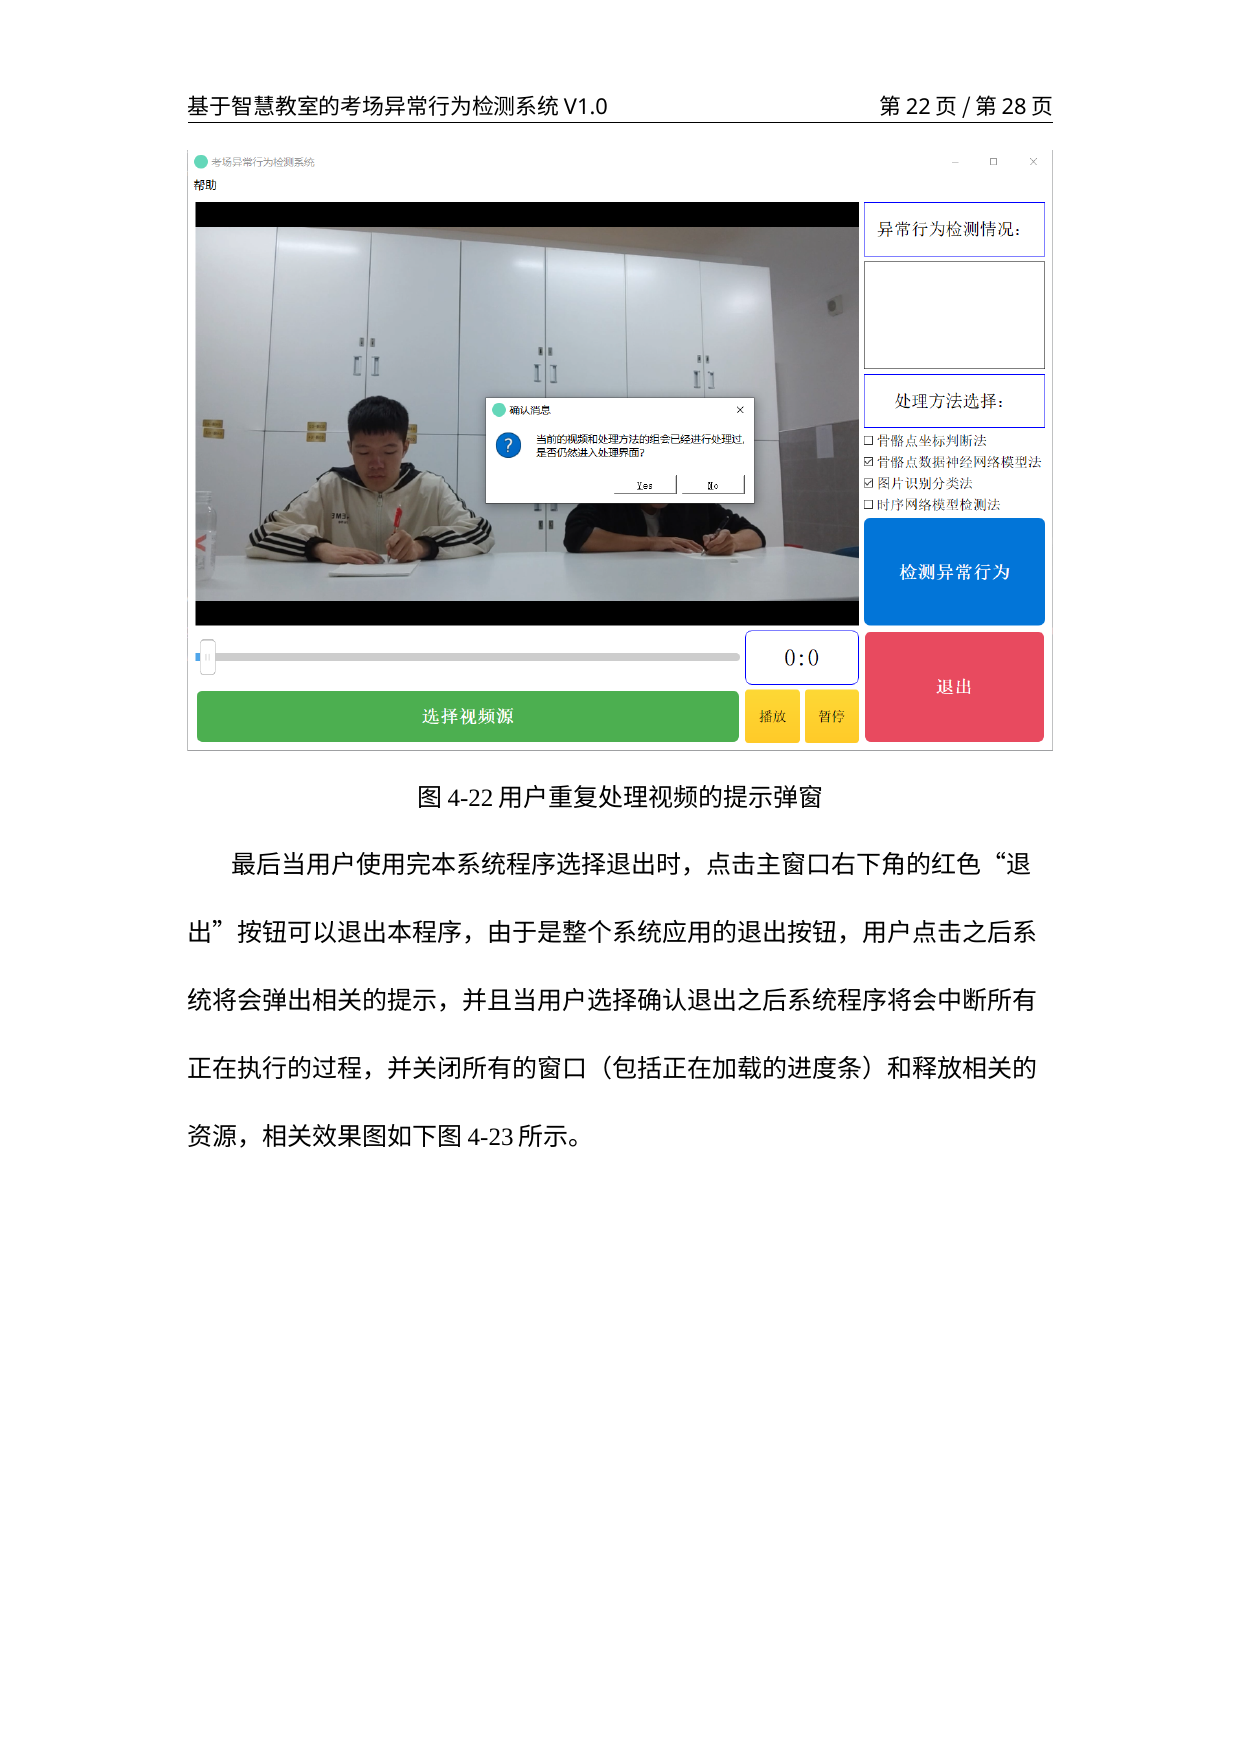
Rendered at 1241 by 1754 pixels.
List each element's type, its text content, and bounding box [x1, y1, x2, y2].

text 图4-22用户重复处理视频的提示弹窗 [187, 761, 1053, 829]
picture [187, 150, 1053, 751]
text 最后当用户使用完本系统程序选择退出时，点击主窗口右下角的红色“退出”按钮可以退出本程序，由于是整个系统应用的退出按钮，用户点击之后系统将会弹出相关的提示，并且当用户选择确认退出之后系统程序将会中断所有正在执行的过程，并关闭所有的窗口（包括正在加载的进度条）和释放相关的资源，相关效果图如下图4-23所示。 [187, 829, 1053, 1169]
